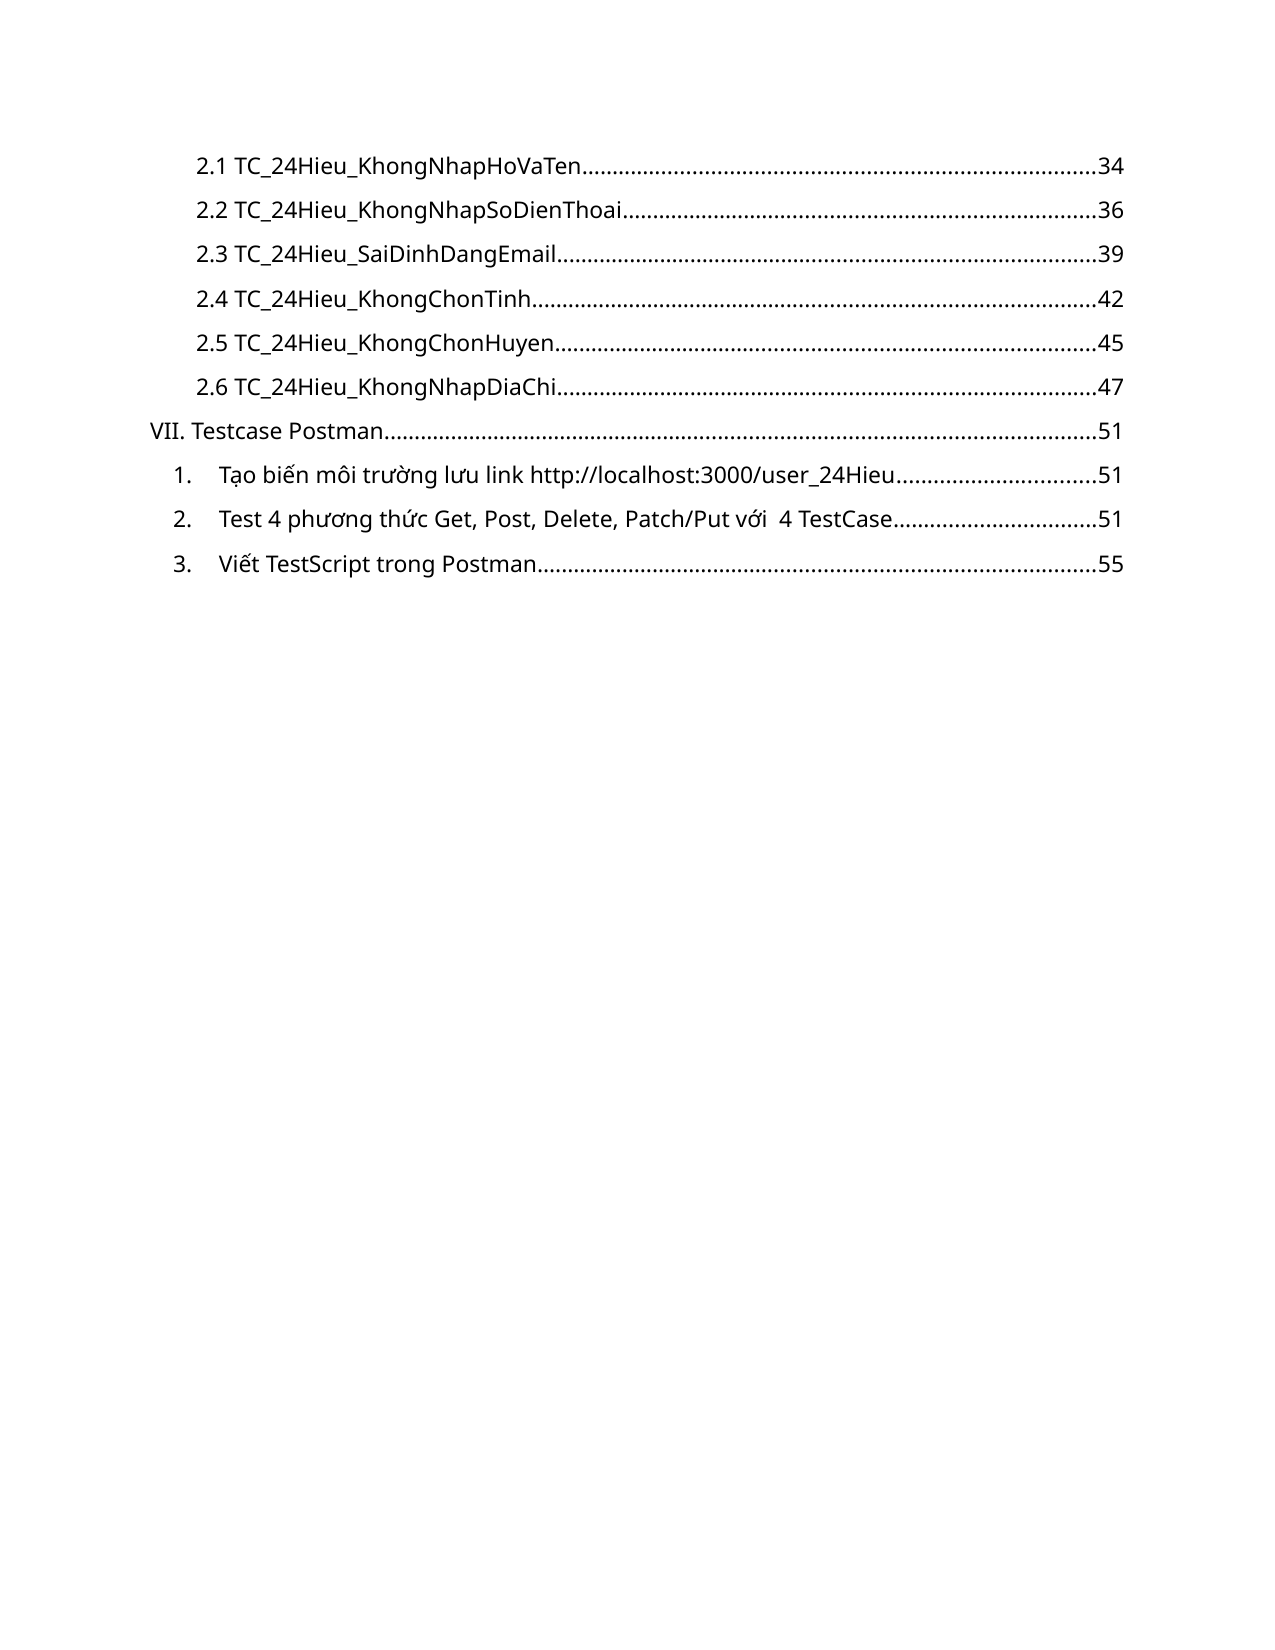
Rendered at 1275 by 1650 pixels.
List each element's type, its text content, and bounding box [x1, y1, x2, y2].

text 2.2 TC_24Hieu_KhongNhapSoDienThoai 36 [196, 194, 1125, 225]
text VII. Testcase Postman 51 [150, 415, 1125, 446]
text 2.6 TC_24Hieu_KhongNhapDiaChi 47 [196, 371, 1125, 402]
text 2.5 TC_24Hieu_KhongChonHuyen 45 [196, 327, 1125, 358]
text 2.3 TC_24Hieu_SaiDinhDangEmail 39 [196, 238, 1125, 269]
text 2.4 TC_24Hieu_KhongChonTinh 42 [196, 282, 1125, 314]
text 1. Tạo biến môi trường lưu link http://localhost:3000/user_24Hieu 51 [173, 459, 1125, 490]
text 3. Viết TestScript trong Postman 55 [173, 547, 1125, 579]
text 2. Test 4 phương thức Get, Post, Delete, Patch/Put với 4 TestCase 51 [173, 503, 1125, 534]
text 2.1 TC_24Hieu_KhongNhapHoVaTen 34 [196, 150, 1125, 181]
